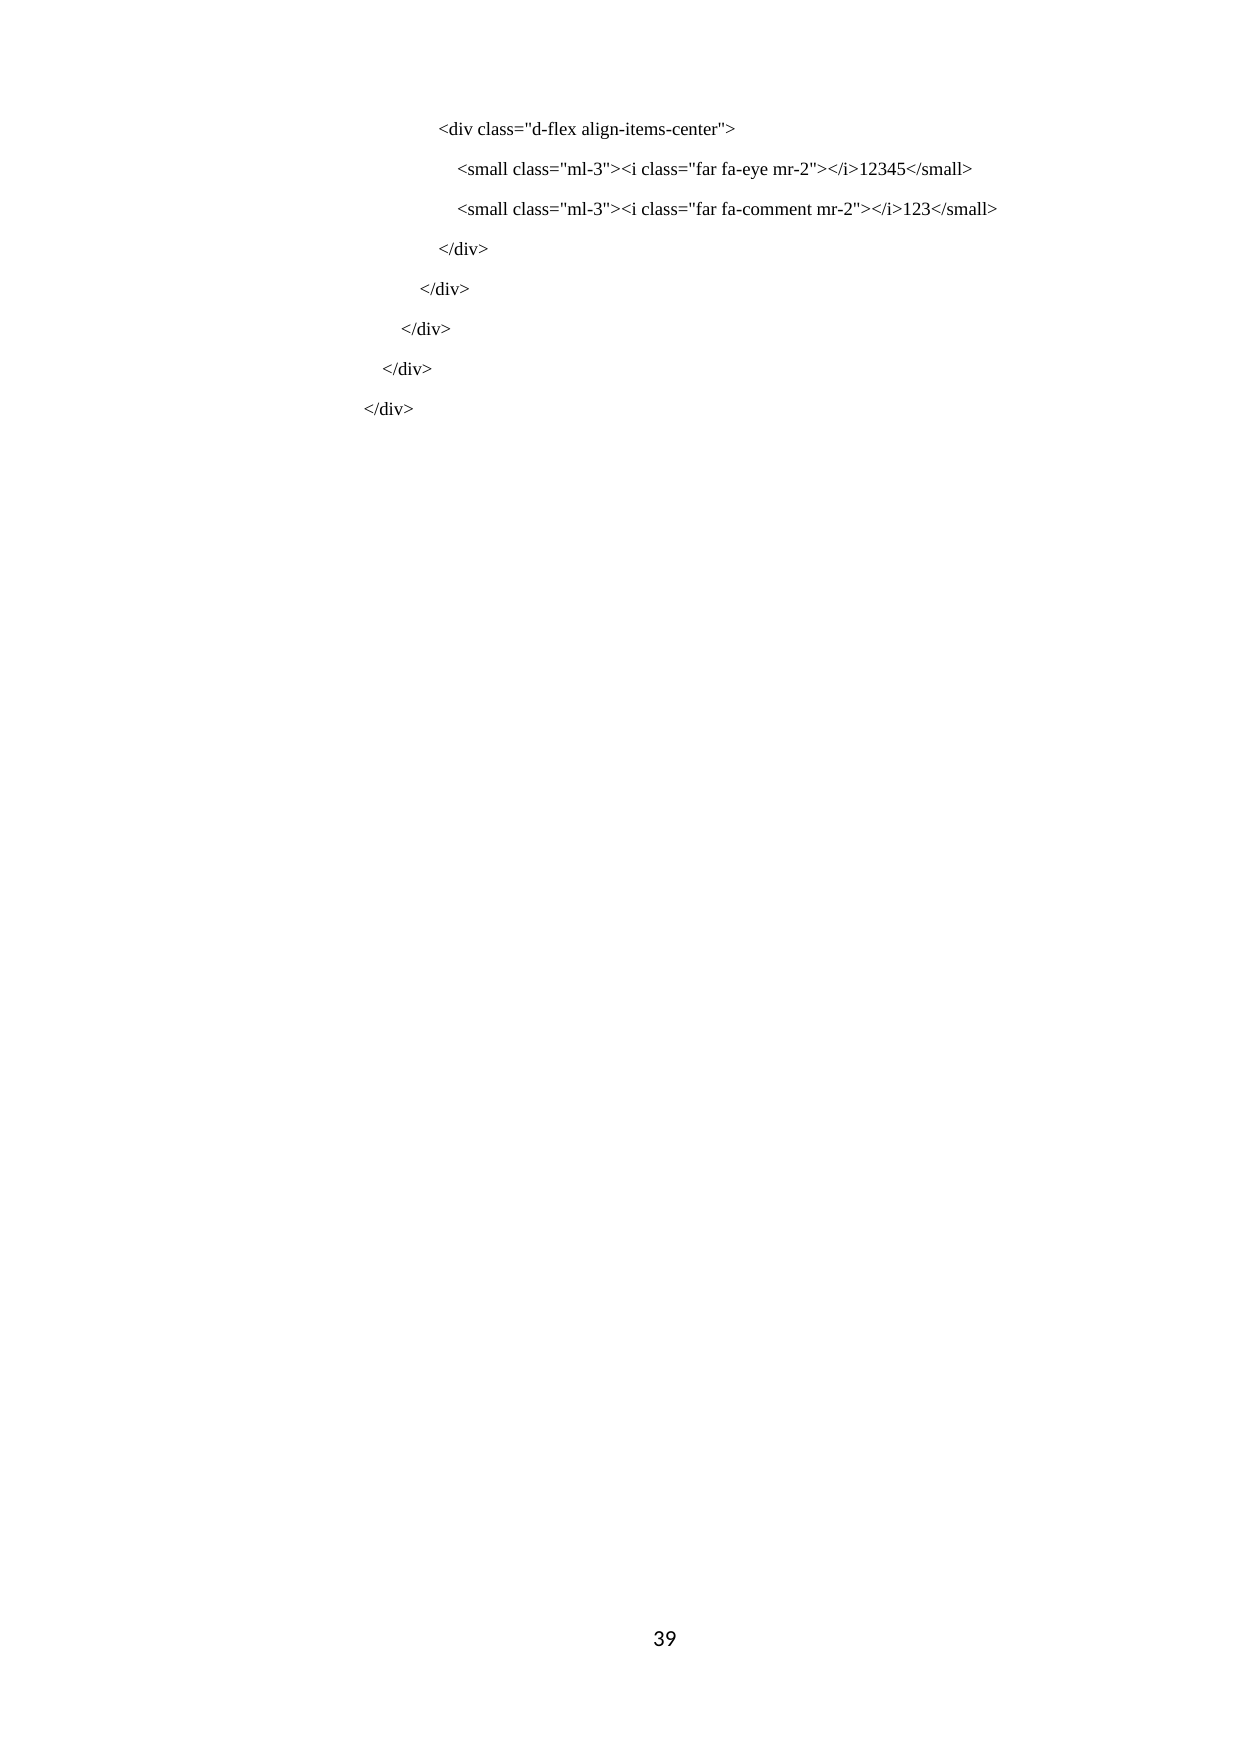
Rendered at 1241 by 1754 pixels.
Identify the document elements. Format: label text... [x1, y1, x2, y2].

text </div> [177, 397, 1152, 419]
text <small class="ml-3"><i class="far fa-comment mr-2"></i>123</small> [177, 198, 1152, 219]
text </div> [177, 318, 1152, 339]
text </div> [177, 357, 1152, 379]
text </div> [177, 238, 1152, 259]
text <small class="ml-3"><i class="far fa-eye mr-2"></i>12345</small> [177, 158, 1152, 179]
text </div> [177, 278, 1152, 299]
text <div class="d-flex align-items-center"> [177, 118, 1152, 140]
